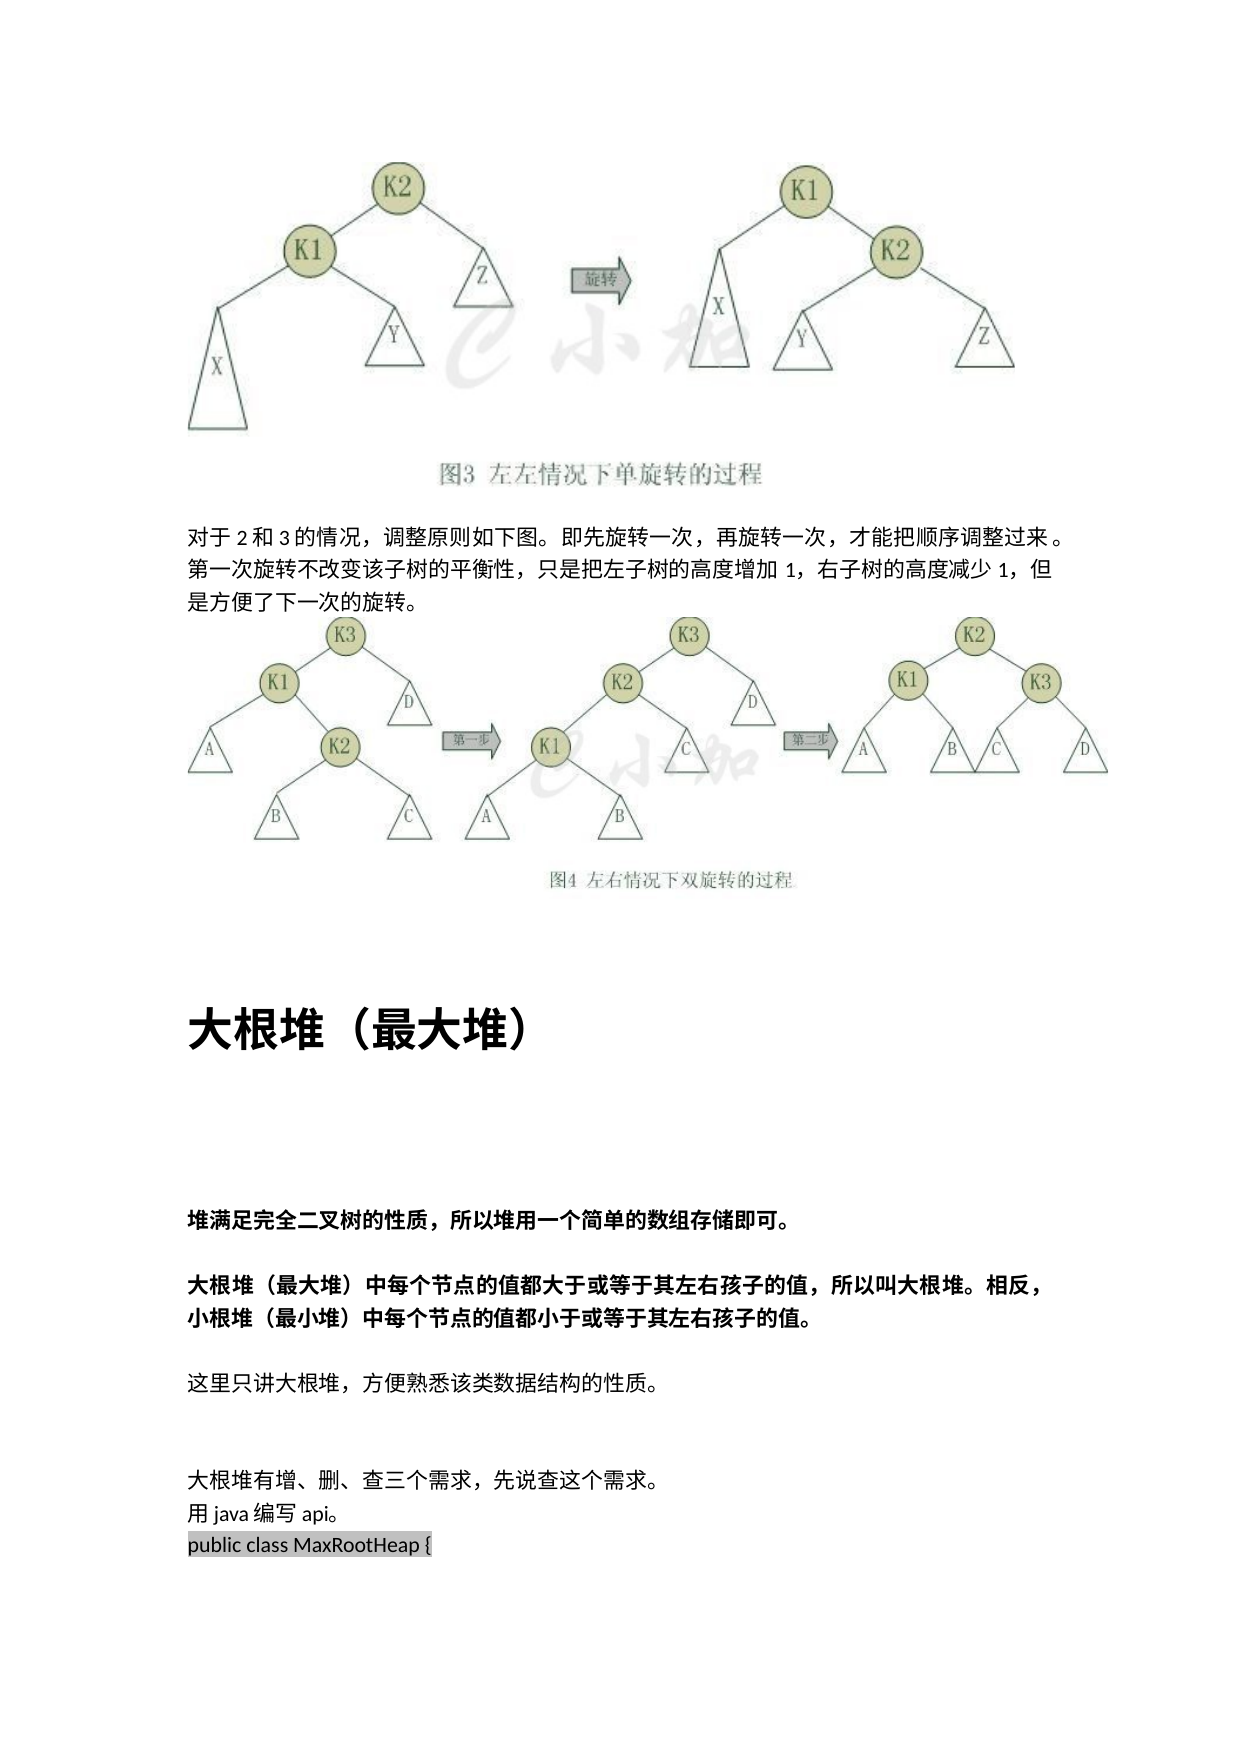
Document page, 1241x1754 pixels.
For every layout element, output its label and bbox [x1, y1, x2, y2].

picture [187, 162, 1015, 520]
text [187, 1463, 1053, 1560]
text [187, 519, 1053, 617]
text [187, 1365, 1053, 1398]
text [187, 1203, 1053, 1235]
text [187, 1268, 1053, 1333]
picture [187, 617, 1109, 907]
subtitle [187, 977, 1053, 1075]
